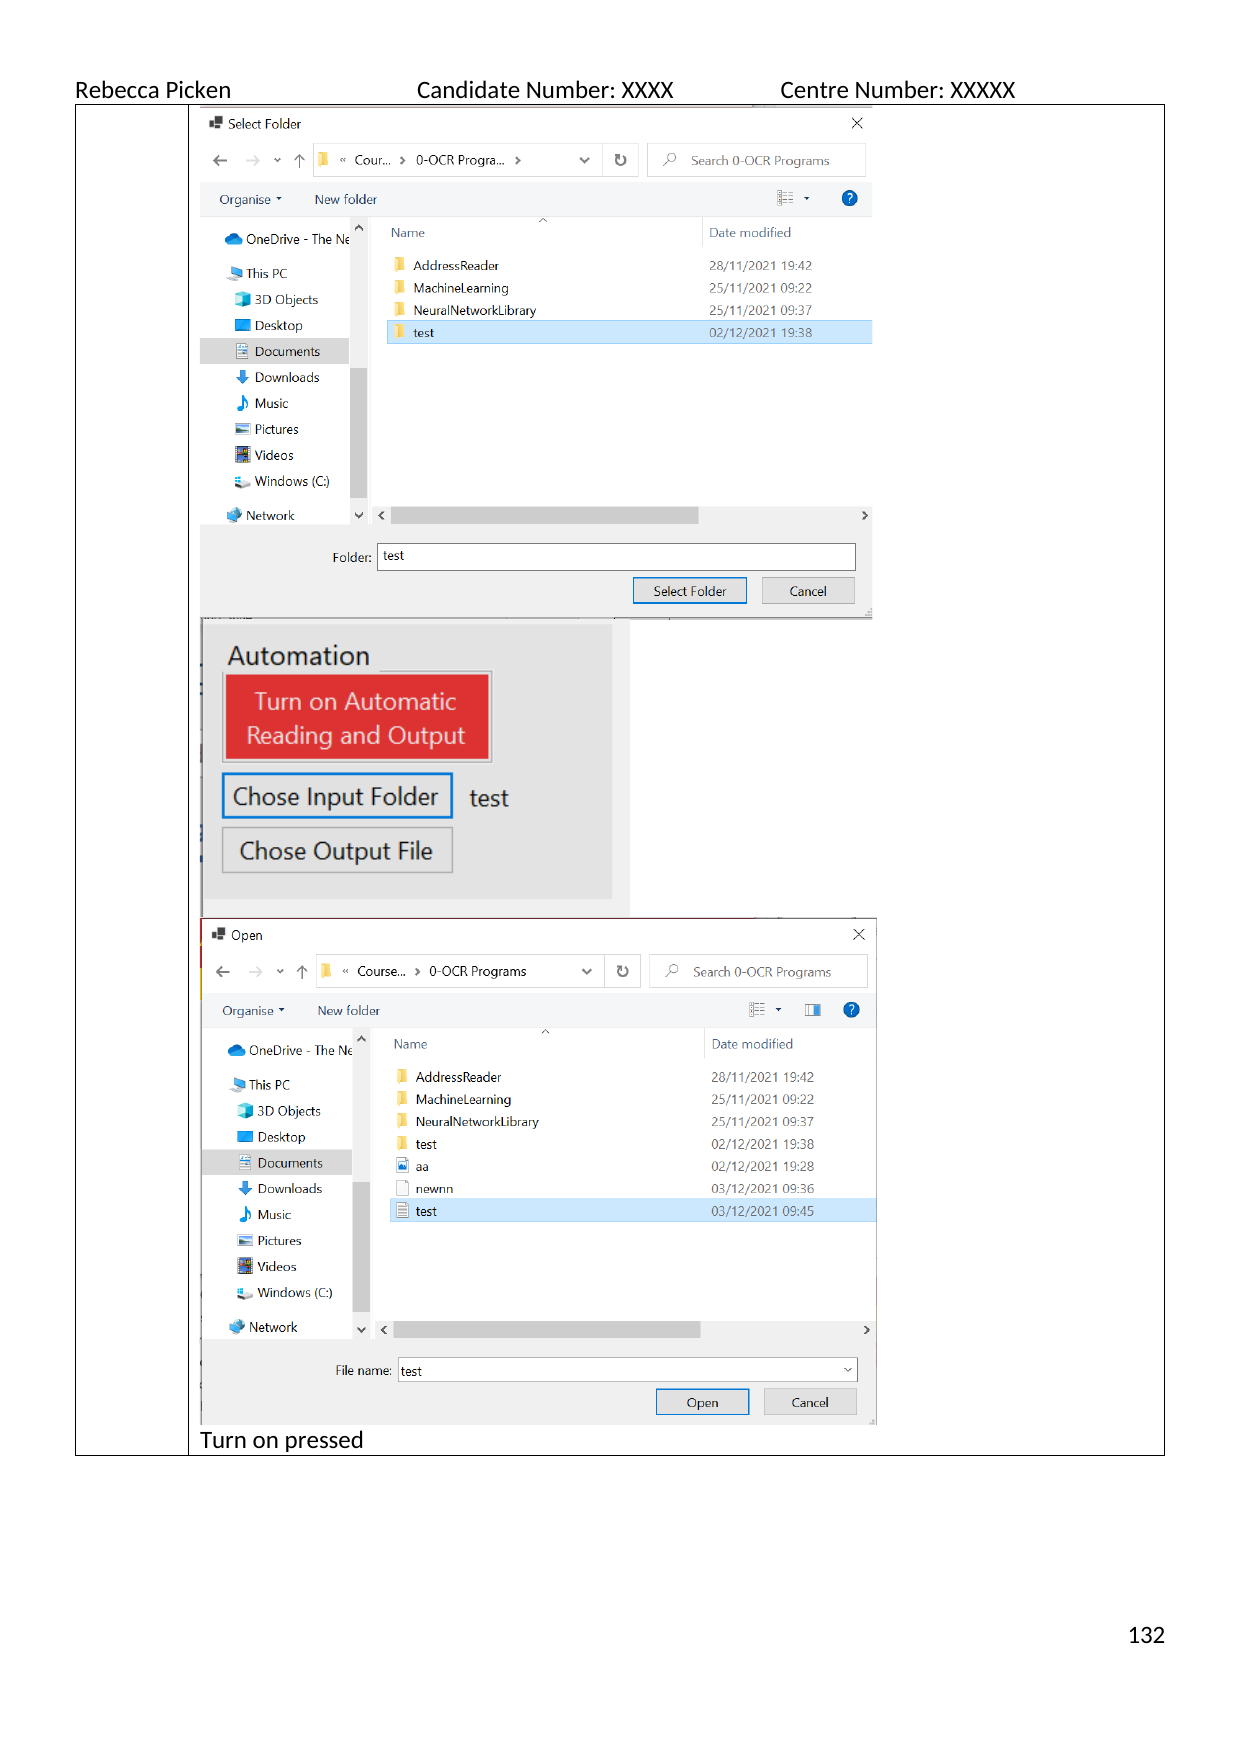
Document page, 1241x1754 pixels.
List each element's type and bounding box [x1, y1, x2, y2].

picture [199, 105, 877, 1425]
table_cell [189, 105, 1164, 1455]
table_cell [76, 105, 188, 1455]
